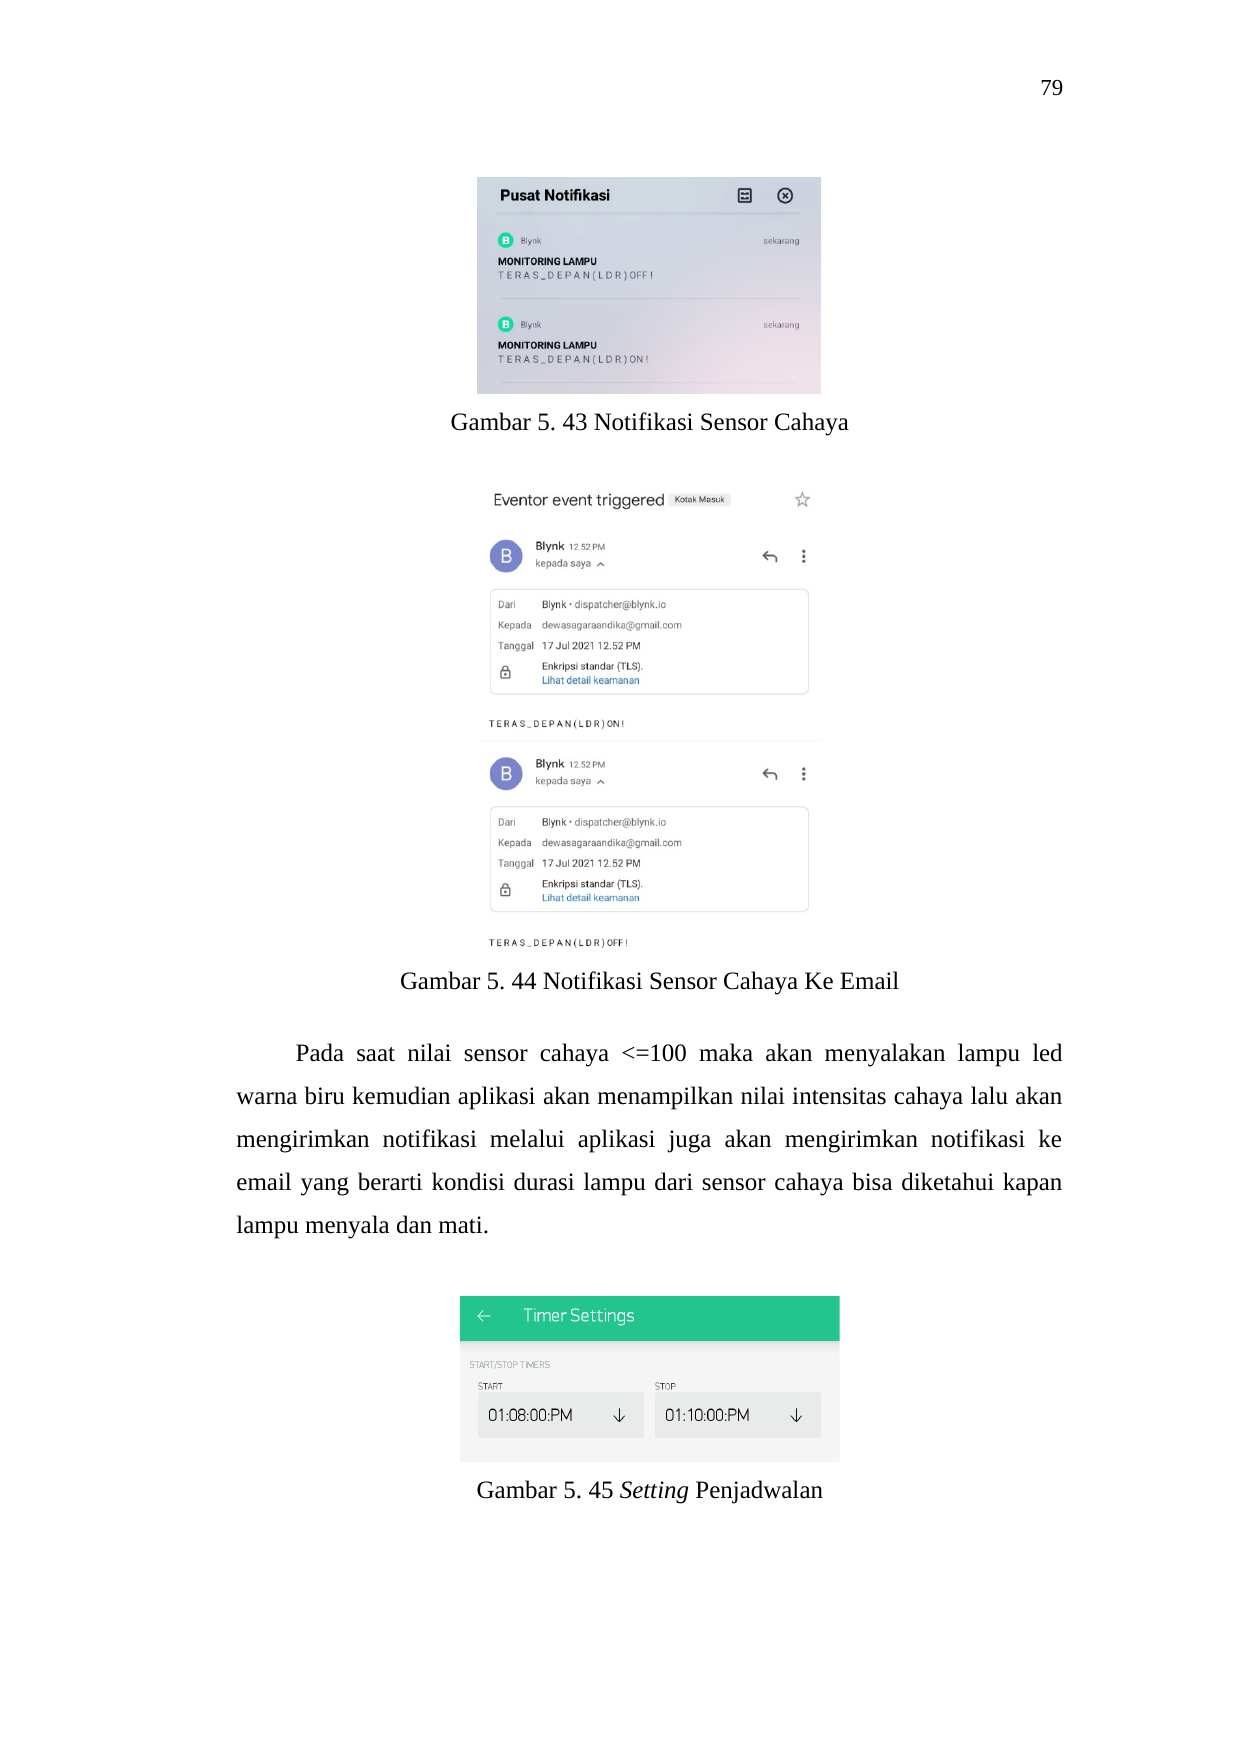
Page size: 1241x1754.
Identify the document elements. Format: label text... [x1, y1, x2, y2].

text Gambar 5. 44 Notifikasi Sensor Cahaya Ke Email [236, 966, 1063, 995]
text Gambar 5. 45 Setting Penjadwalan [236, 1475, 1063, 1504]
text Gambar 5. 43 Notifikasi Sensor Cahaya [236, 407, 1063, 436]
picture [477, 177, 821, 394]
picture [459, 1296, 840, 1462]
picture [478, 478, 821, 953]
text Pada saat nilai sensor cahaya <=100 maka akan menyalakan lampu led warna biru kemudian aplikasi akan menampilkan nilai intensitas cahaya lalu akan mengirimkan notifikasi melalui aplikasi juga akan mengirimkan notifikasi ke email yang berarti kondisi durasi lampu dari sensor cahaya bisa diketahui kapan lampu menyala dan mati. [236, 1038, 1063, 1239]
